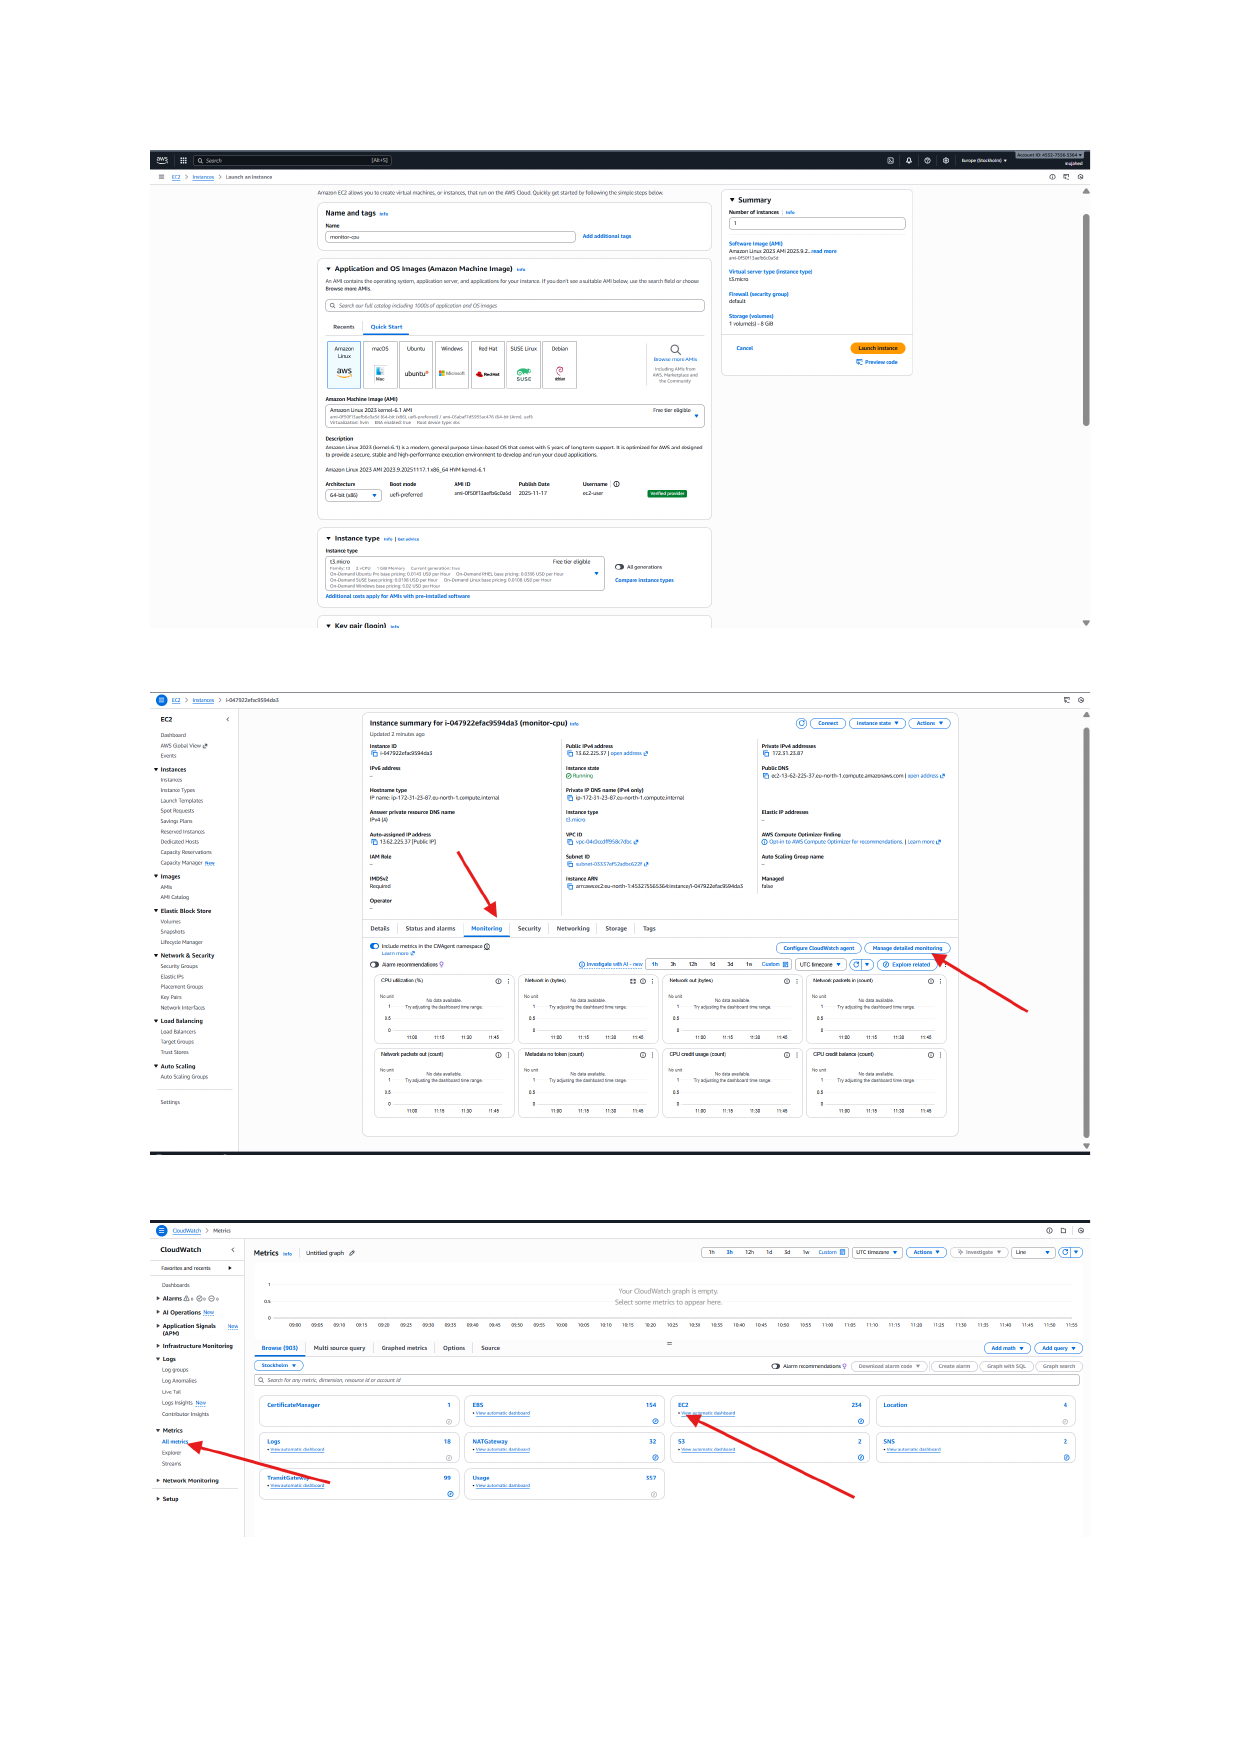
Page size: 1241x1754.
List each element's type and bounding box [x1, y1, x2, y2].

picture [150, 150, 1091, 628]
picture [150, 692, 1091, 1155]
picture [150, 1220, 1091, 1537]
